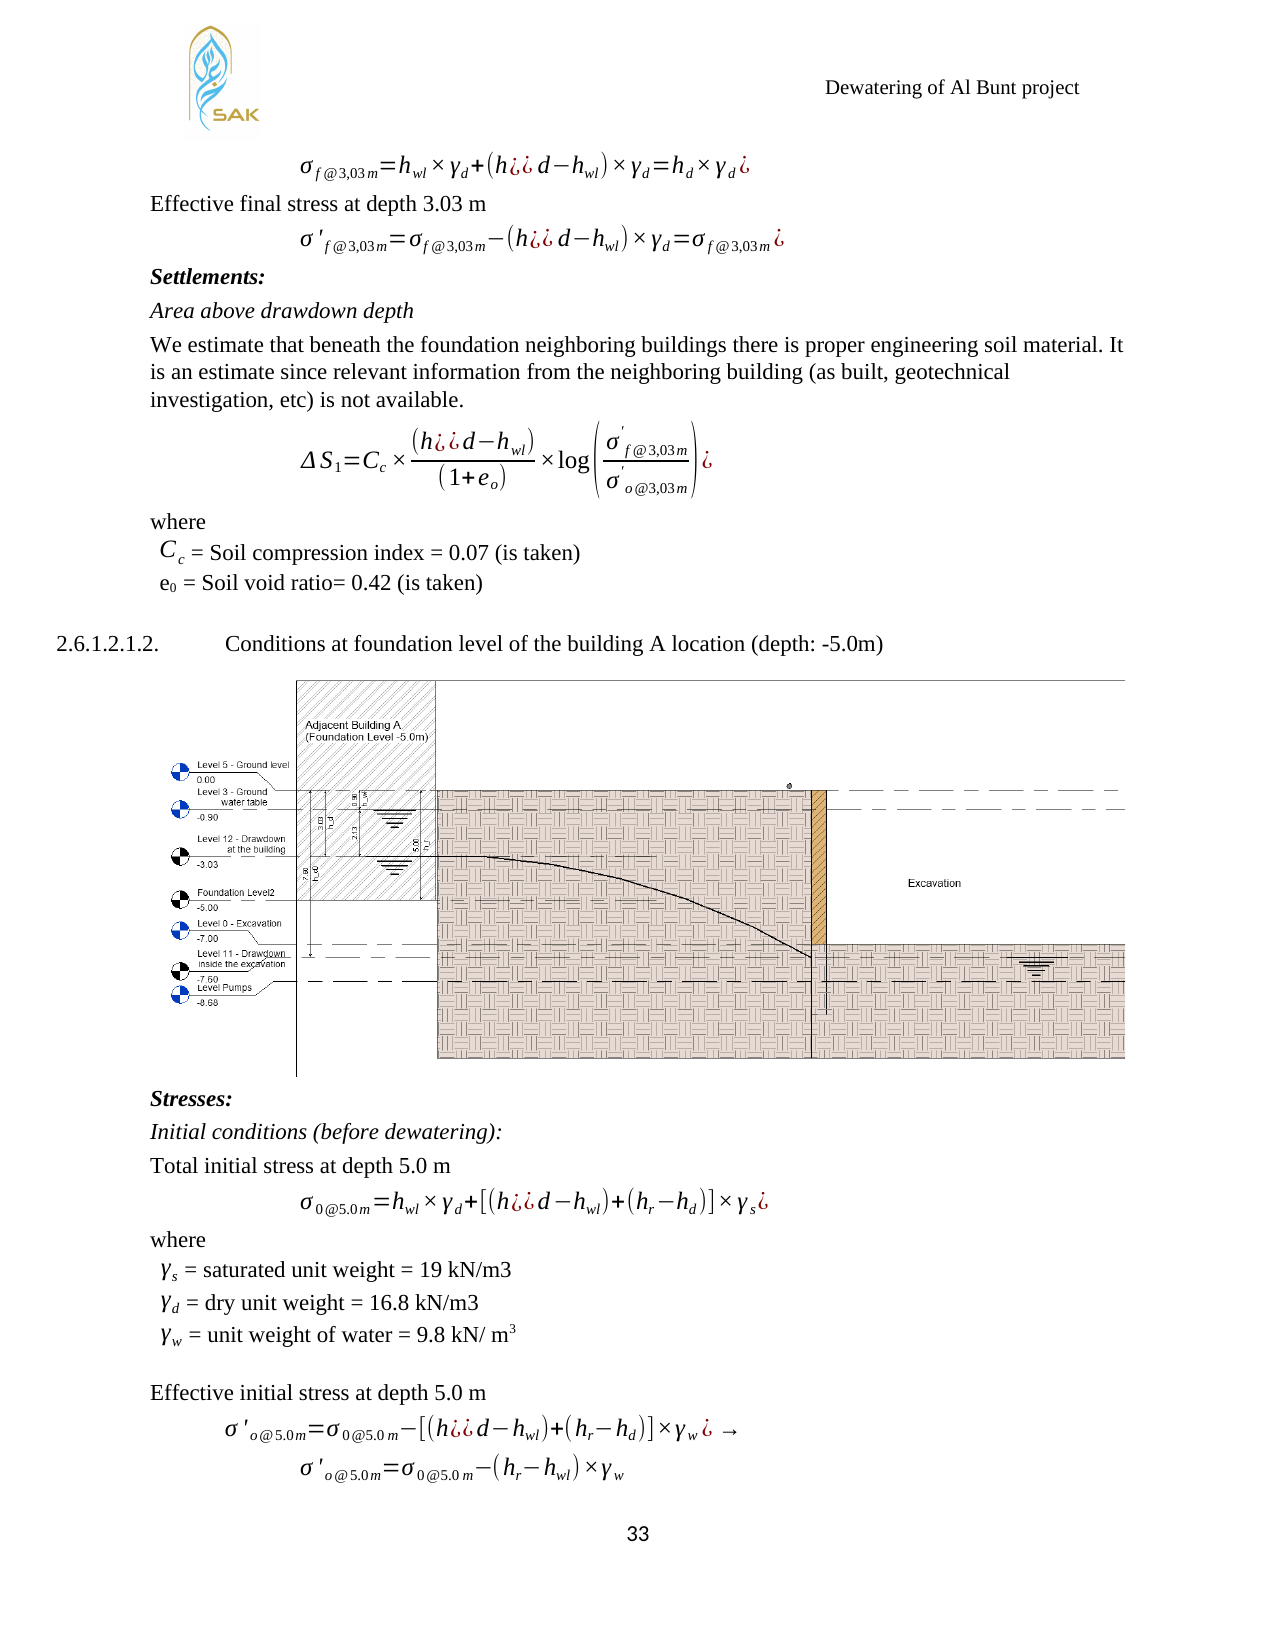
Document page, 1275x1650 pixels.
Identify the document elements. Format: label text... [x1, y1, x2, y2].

text Initial conditions (before dewatering): [150, 1118, 1125, 1145]
list = saturated unit weight = 19 kN/m3 [150, 1253, 1125, 1285]
list Effective initial stress at depth 5.0 m [150, 1379, 1125, 1405]
list Total initial stress at depth 5.0 m [150, 1152, 1125, 1179]
list where [150, 1226, 1125, 1252]
subtitle Conditions at foundation level of the building A location (depth: -5.0m) [56, 630, 1125, 656]
picture [150, 663, 1125, 1077]
list = unit weight of water = 9.8 kN/ m3 [150, 1318, 1125, 1350]
list e0 = Soil void ratio= 0.42 (is taken) [150, 569, 1125, 595]
text We estimate that beneath the foundation neighboring buildings there is proper engineering soil material. It is an estimate since relevant information from the neighboring building (as built, geotechnical investigation, etc) is not available. [150, 331, 1125, 412]
text → [150, 1413, 1125, 1444]
list Effective final stress at depth 3.03 m [150, 189, 1125, 216]
list = dry unit weight = 16.8 kN/m3 [150, 1286, 1125, 1317]
list = Soil compression index = 0.07 (is taken) [150, 536, 1125, 567]
list where [150, 508, 1125, 535]
text Settlements: [150, 263, 1125, 289]
text Area above drawdown depth [150, 297, 1125, 323]
text Stresses: [150, 1084, 1125, 1111]
